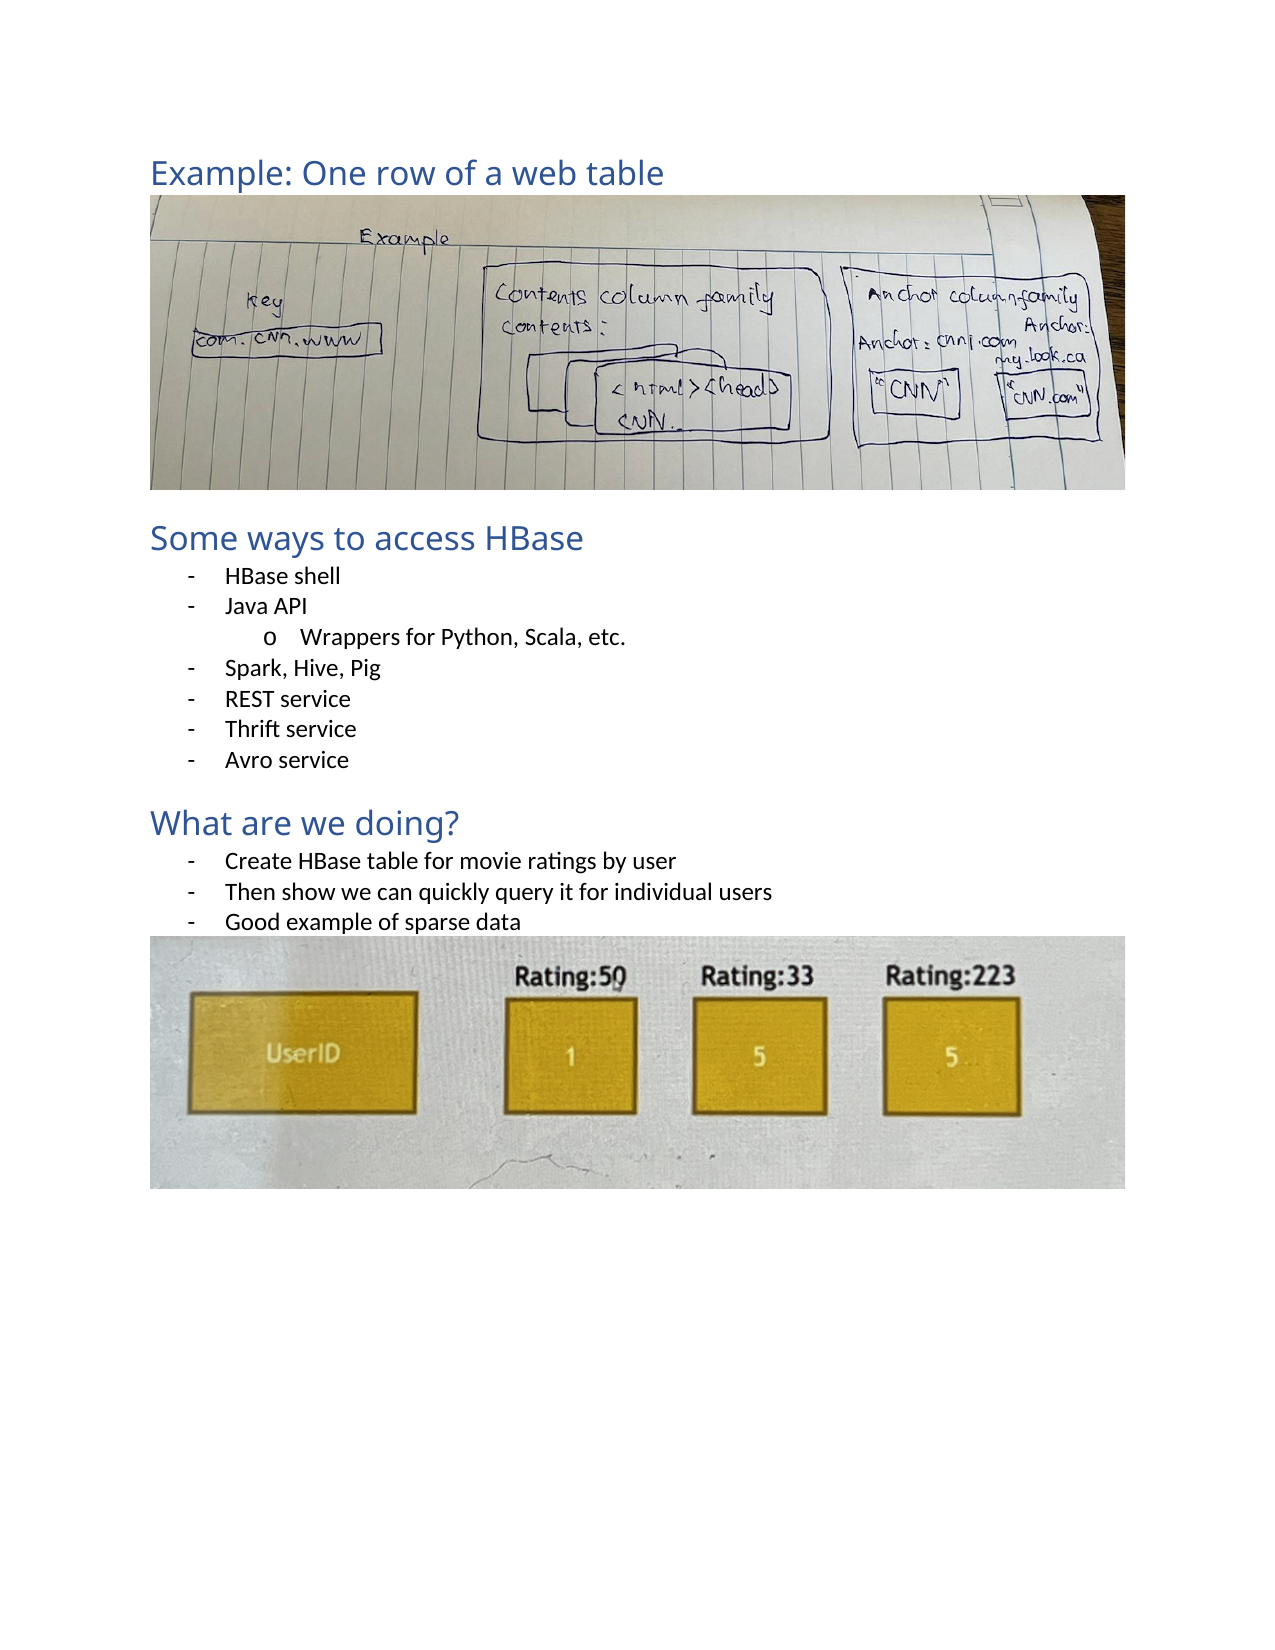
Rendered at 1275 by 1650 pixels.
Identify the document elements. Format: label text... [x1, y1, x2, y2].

picture [150, 195, 1125, 490]
subtitle Example: One row of a web table [150, 150, 1125, 195]
list Good example of sparse data [187, 906, 1125, 936]
list Spark, Hive, Pig [187, 653, 1125, 683]
list HBase shell [187, 560, 1125, 590]
list REST service [187, 683, 1125, 714]
picture [150, 936, 1125, 1189]
list Wrappers for Python, Scala, etc. [262, 621, 1125, 653]
subtitle What are we doing? [150, 800, 1125, 845]
list Avro service [187, 744, 1125, 775]
list Thrift service [187, 714, 1125, 744]
subtitle Some ways to access HBase [150, 514, 1125, 560]
list Then show we can quickly query it for individual users [187, 876, 1125, 906]
list Create HBase table for movie ratings by user [187, 845, 1125, 876]
list Java API [187, 590, 1125, 621]
